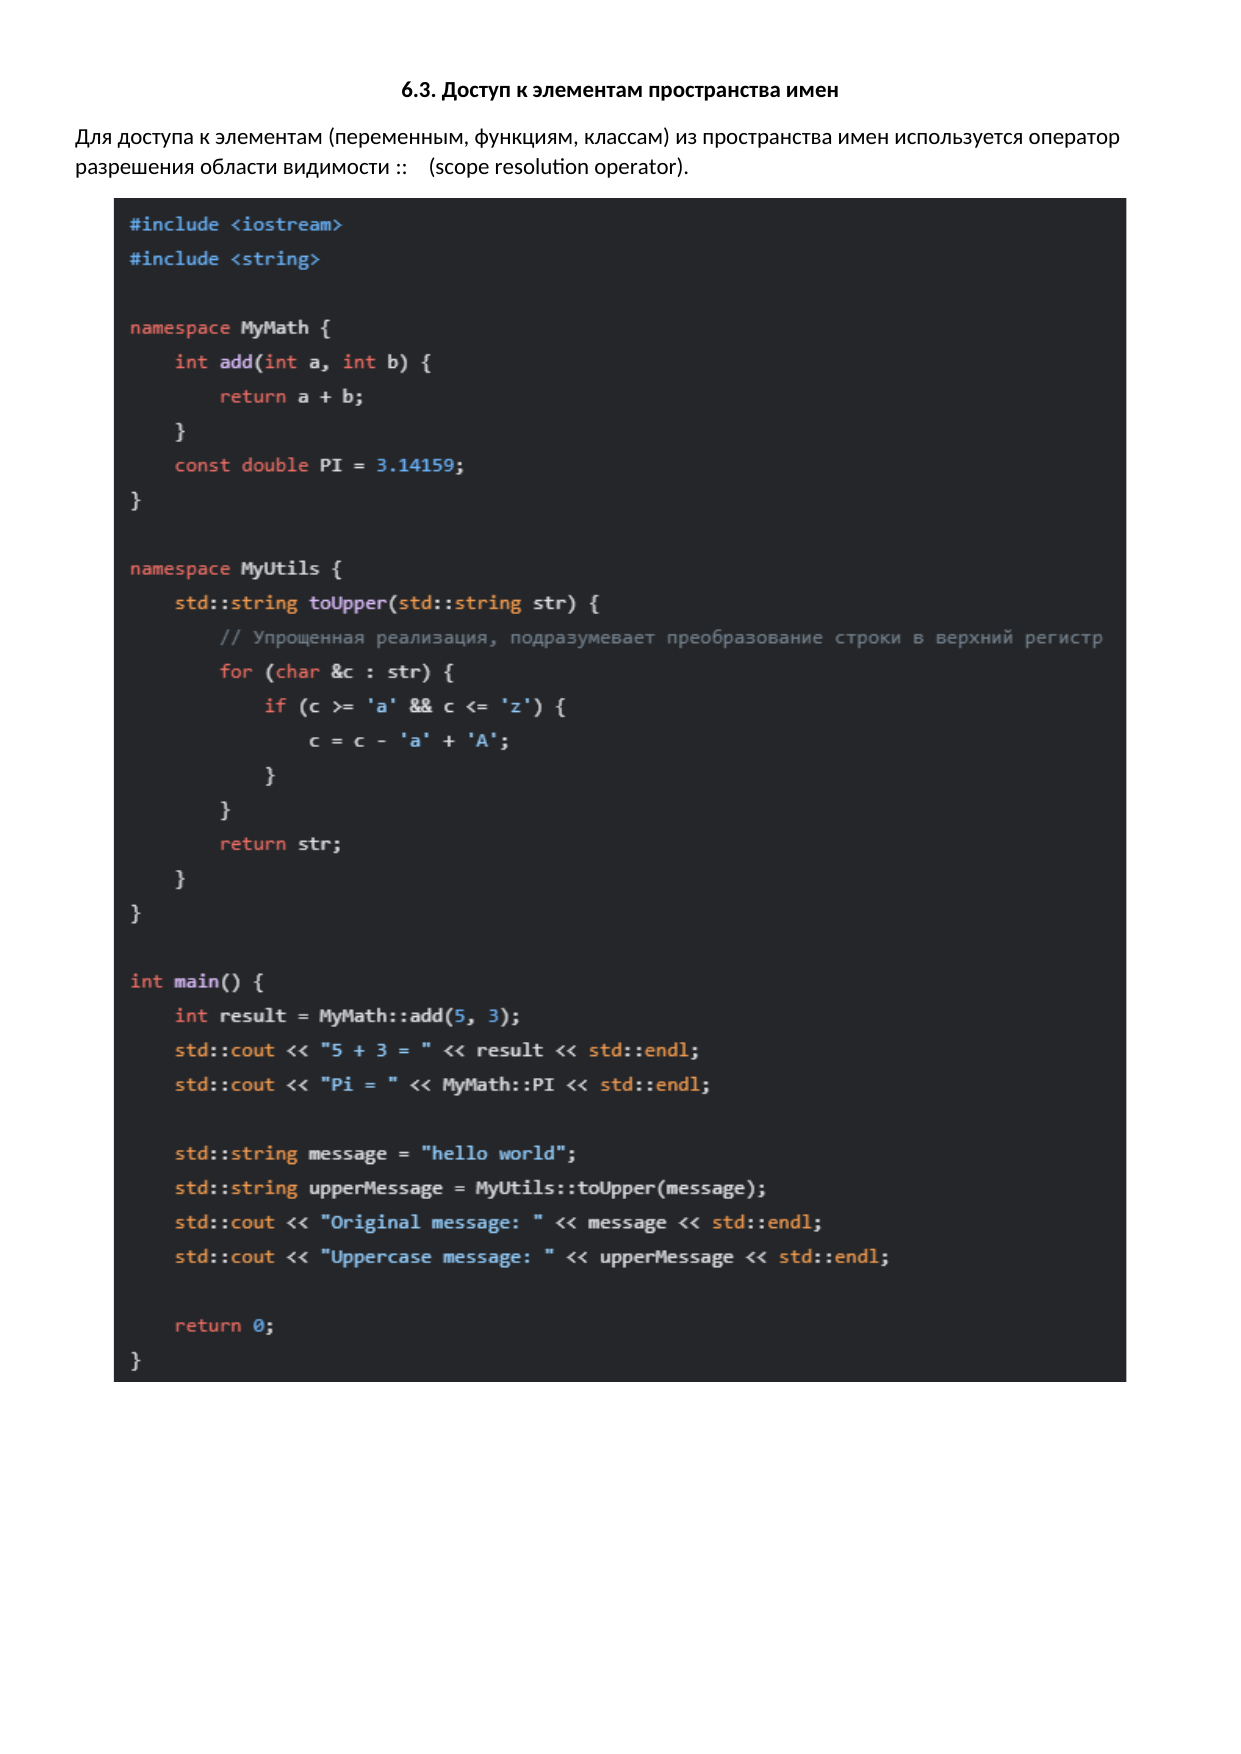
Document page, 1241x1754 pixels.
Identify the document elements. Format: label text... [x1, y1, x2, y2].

text Для доступа к элементам (переменным, функциям, классам) из пространства имен используется оператор разрешения области видимости :: (scope resolution operator). [75, 122, 1165, 180]
picture [113, 198, 1127, 1382]
text 6.3. Доступ к элементам пространства имен [75, 75, 1165, 103]
